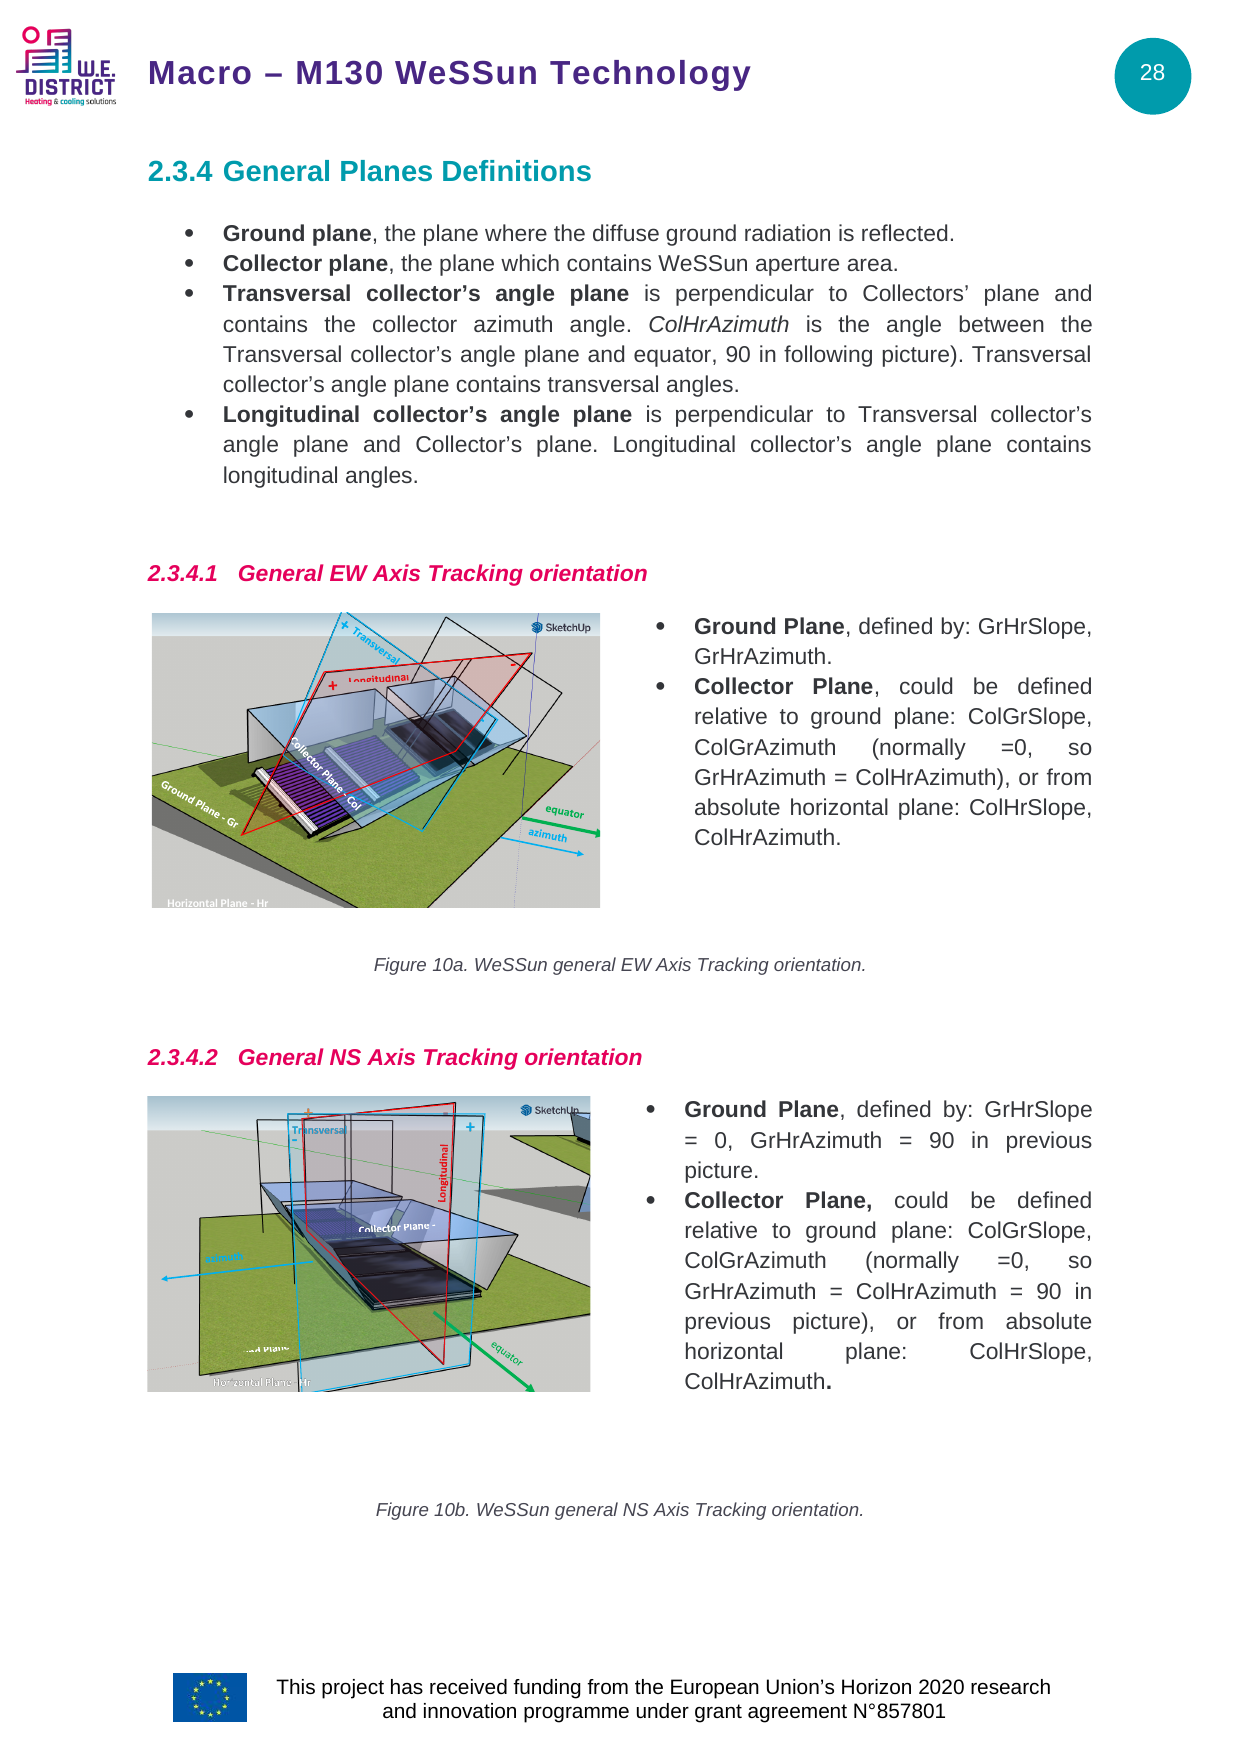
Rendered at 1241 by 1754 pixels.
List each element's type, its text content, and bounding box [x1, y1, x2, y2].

subtitle General NS Axis Tracking orientation [148, 1044, 1093, 1070]
list Ground Plane, defined by: GrHrSlope, GrHrAzimuth. [601, 613, 1093, 669]
text Figure 10b. WeSSun general NS Axis Tracking orientation. [148, 1498, 1093, 1520]
list Collector plane, the plane which contains WeSSun aperture area. [185, 250, 1093, 277]
picture [8, 11, 132, 121]
list Transversal collector’s angle plane is perpendicular to Collectors’ plane and contains the collector azimuth angle. ColHrAzimuth is the angle between the Transversal collector’s angle plane and equator, 90 in following picture). Transversal collector’s angle plane contains transversal angles. [185, 280, 1093, 397]
picture [173, 1673, 247, 1722]
list Longitudinal collector’s angle plane is perpendicular to Transversal collector’s angle plane and Collector’s plane. Longitudinal collector’s angle plane contains longitudinal angles. [185, 401, 1093, 488]
picture [289, 1113, 486, 1117]
list Ground Plane, defined by: GrHrSlope = 0, GrHrAzimuth = 90 in previous picture. [591, 1096, 1093, 1183]
subtitle General Planes Definitions [148, 154, 1093, 187]
text Figure 10a. WeSSun general EW Axis Tracking orientation. [148, 954, 1093, 976]
list Collector Plane, could be defined relative to ground plane: ColGrSlope, ColGrAzimuth (normally =0, so GrHrAzimuth = ColHrAzimuth), or from absolute horizontal plane: ColHrSlope, ColHrAzimuth. [601, 673, 1093, 850]
list Ground plane, the plane where the diffuse ground radiation is reflected. [185, 220, 1093, 246]
list Collector Plane, could be defined relative to ground plane: ColGrSlope, ColGrAzimuth (normally =0, so GrHrAzimuth = ColHrAzimuth = 90 in previous picture), or from absolute horizontal plane: ColHrSlope, ColHrAzimuth. [185, 1187, 1093, 1395]
subtitle General EW Axis Tracking orientation [148, 560, 1093, 586]
